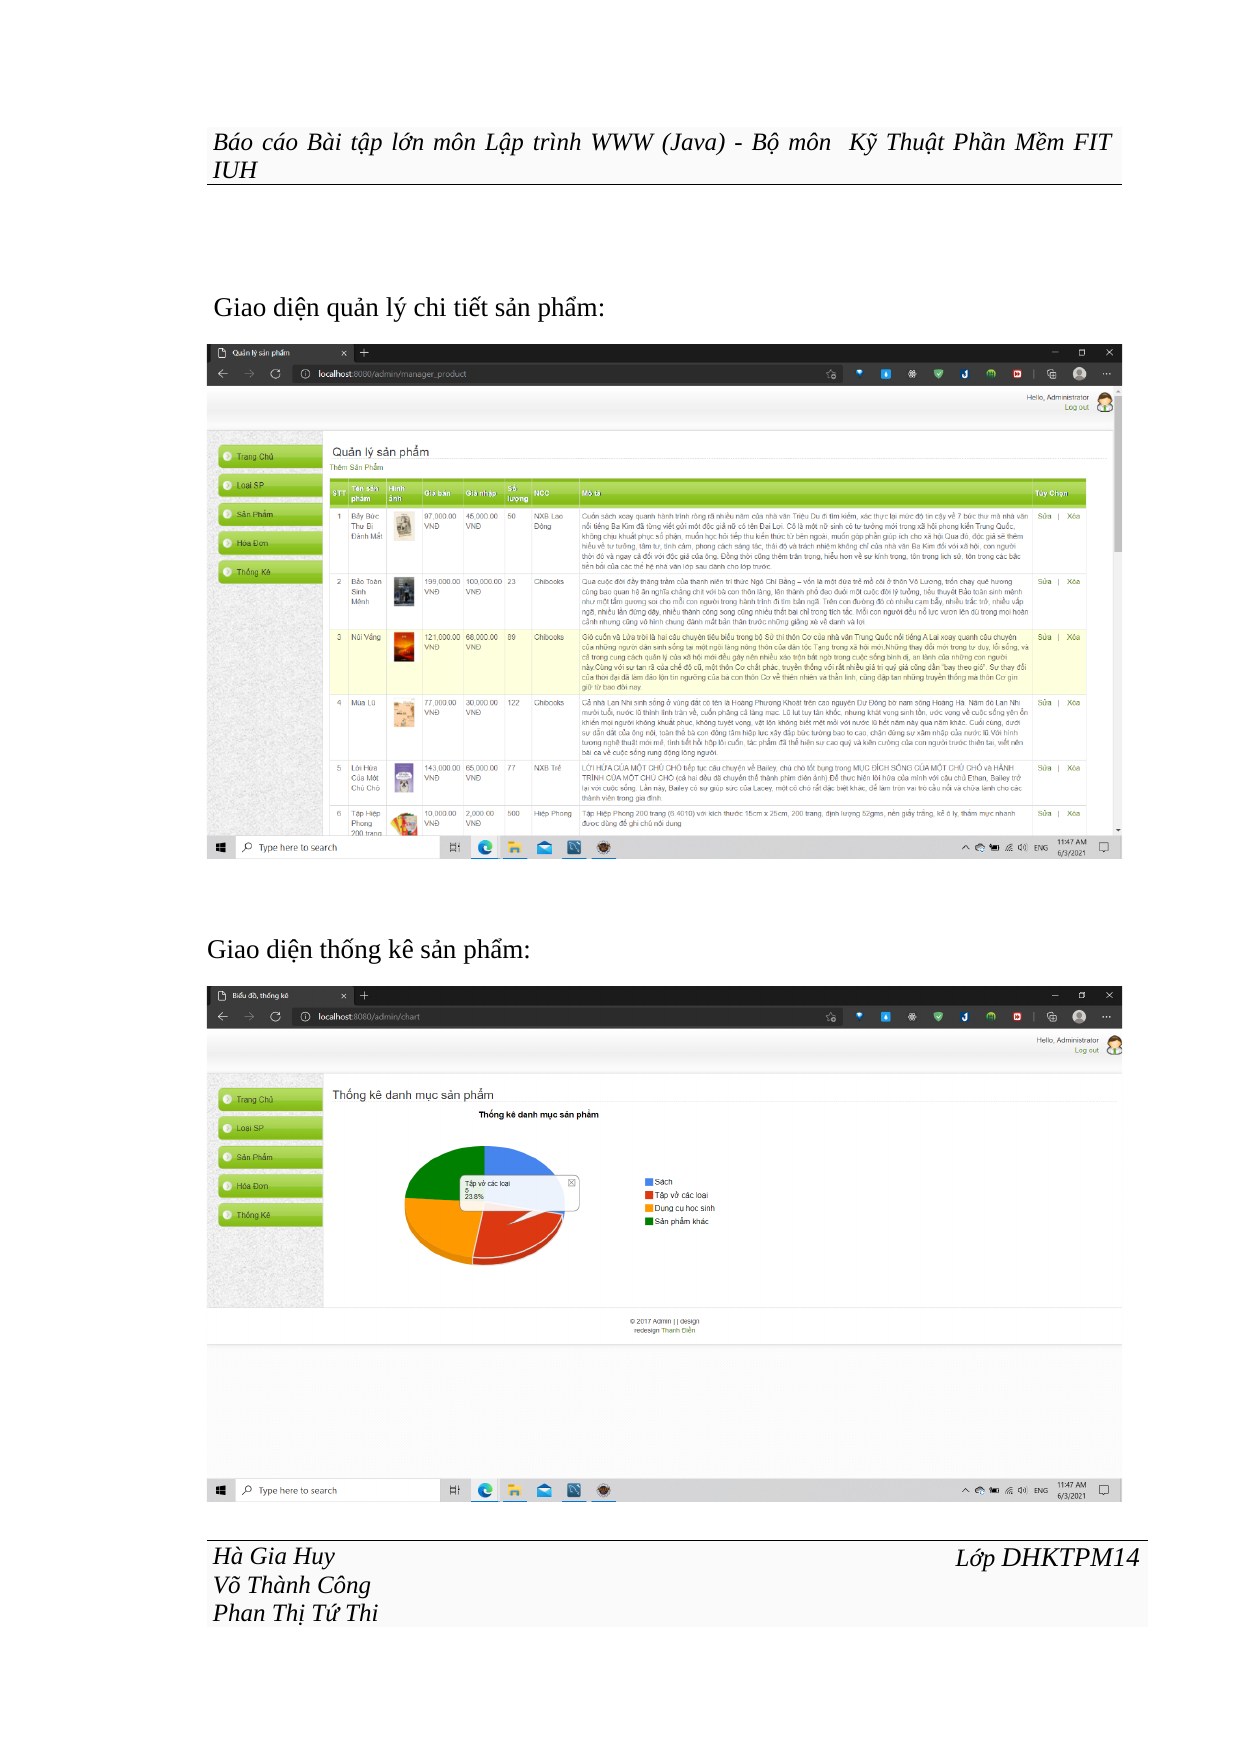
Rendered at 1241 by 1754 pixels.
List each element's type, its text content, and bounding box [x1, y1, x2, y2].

text Giao diện thống kê sản phẩm: [207, 934, 1122, 965]
picture [206, 986, 1123, 1502]
picture [206, 344, 1123, 859]
text Giao diện quản lý chi tiết sản phẩm: [207, 291, 1122, 322]
